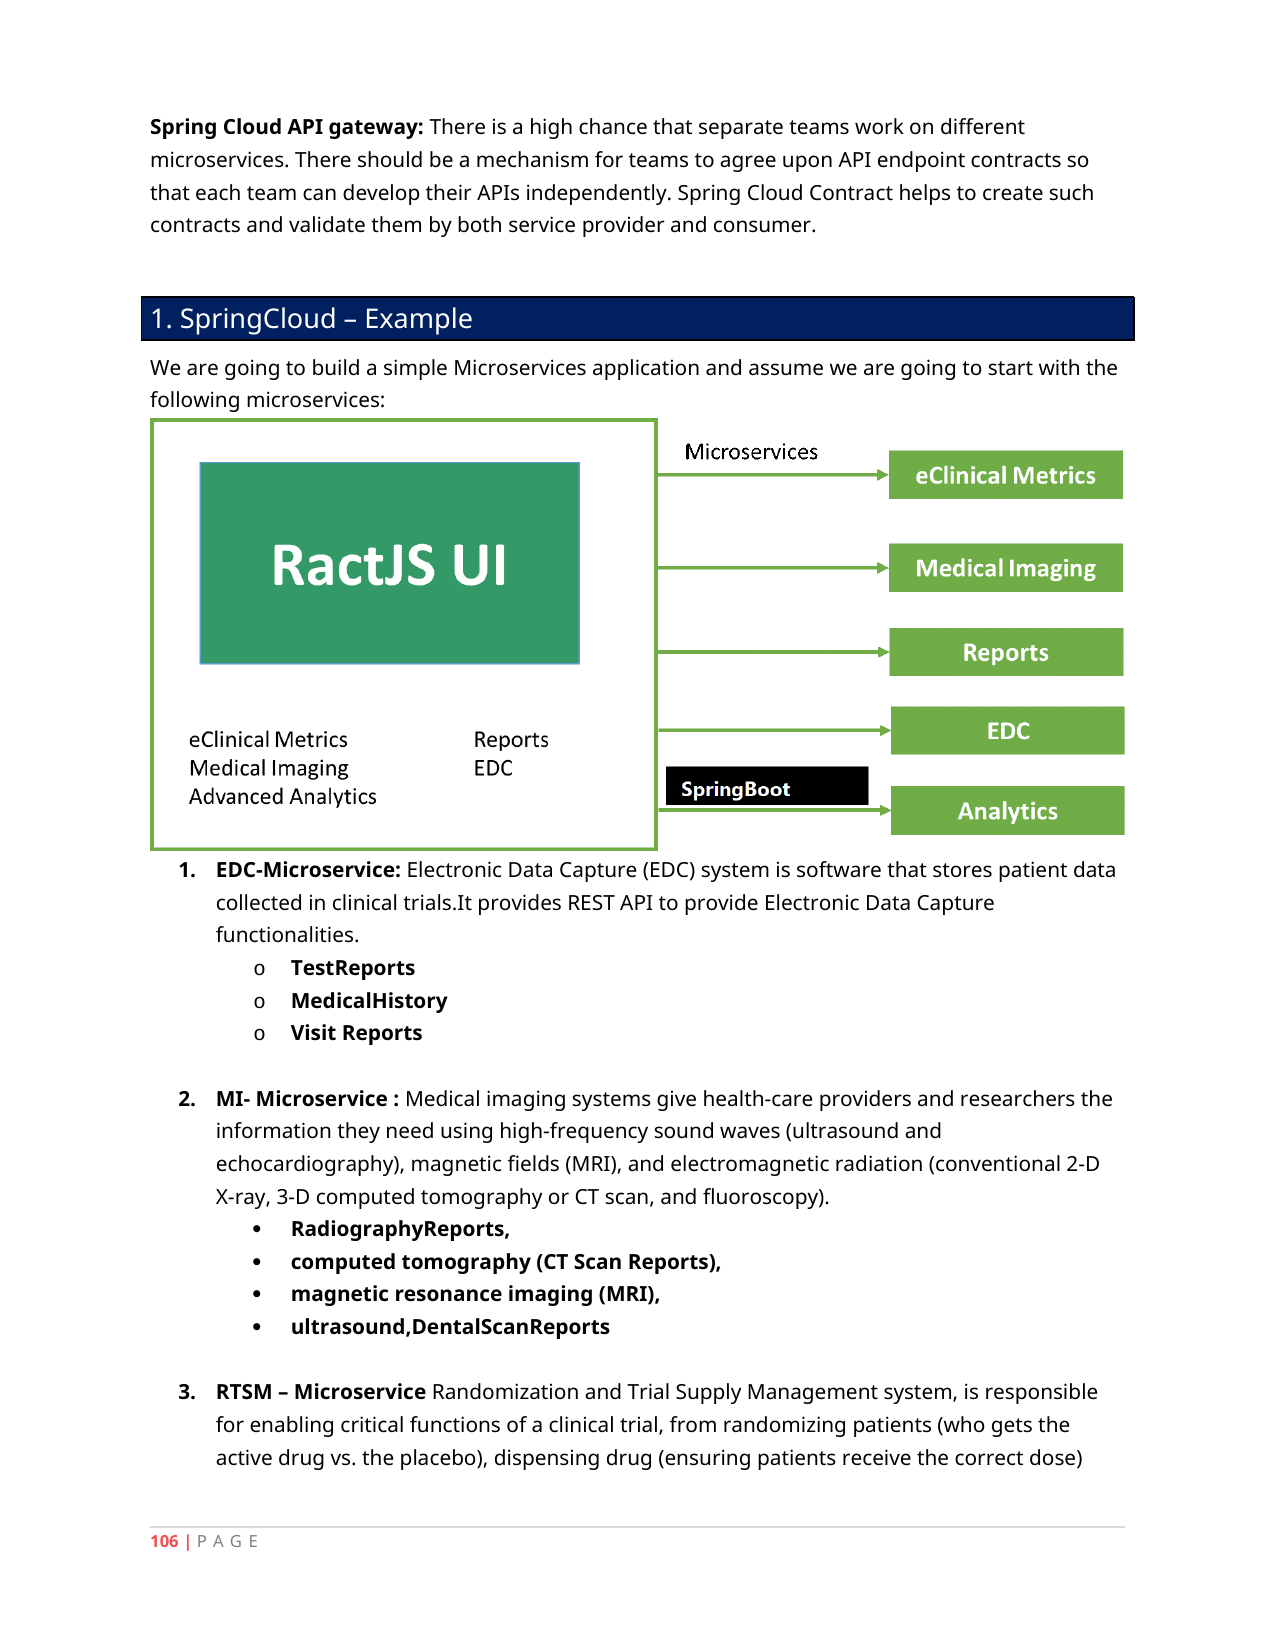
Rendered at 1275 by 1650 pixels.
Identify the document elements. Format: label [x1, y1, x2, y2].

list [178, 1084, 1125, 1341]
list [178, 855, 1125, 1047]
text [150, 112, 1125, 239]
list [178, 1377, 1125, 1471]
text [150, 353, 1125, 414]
picture [150, 418, 1125, 851]
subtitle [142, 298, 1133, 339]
